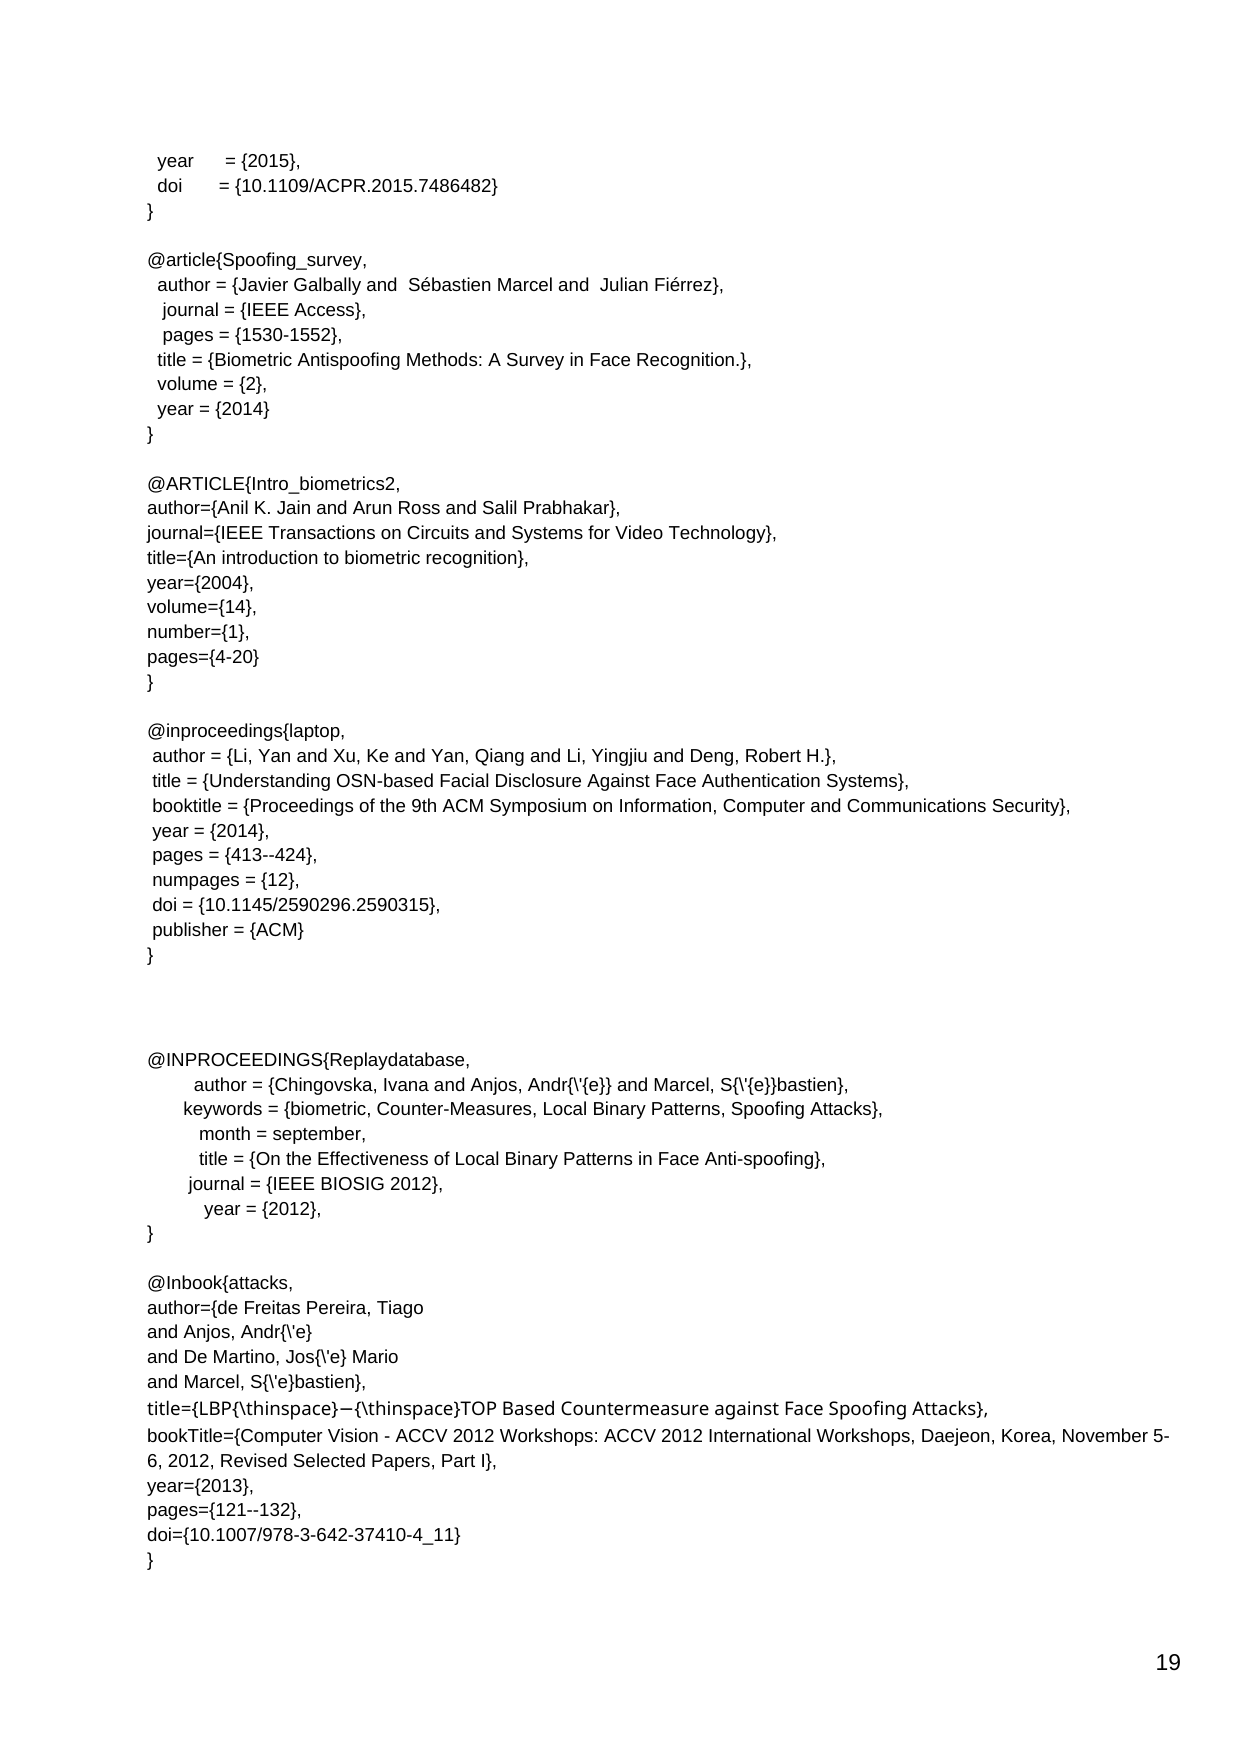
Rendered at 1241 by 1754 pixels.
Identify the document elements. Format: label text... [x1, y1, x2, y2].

text } [147, 199, 1181, 221]
text title = {Biometric Antispoofing Methods: A Survey in Face Recognition.}, [147, 348, 1181, 370]
text year={2004}, [147, 571, 1181, 593]
text @inproceedings{laptop, author = {Li, Yan and Xu, Ke and Yan, Qiang and Li, Yingjiu and Deng, Robert H.}, title = {Understanding OSN-based Facial Disclosure Against Face Authentication Systems}, booktitle = {Proceedings of the 9th ACM Symposium on Information, Computer and Communications Security}, year = {2014}, pages = {413--424}, numpages = {12}, doi = {10.1145/2590296.2590315}, publisher = {ACM} } [147, 720, 1181, 965]
text and Marcel, S{\'e}bastien}, [147, 1371, 1181, 1392]
text number={1}, [147, 621, 1181, 643]
text doi={10.1007/978-3-642-37410-4_11} [147, 1524, 1181, 1546]
text journal = {IEEE Access}, [147, 299, 1181, 320]
text year = {2014} [147, 398, 1181, 419]
text author={de Freitas Pereira, Tiago [147, 1296, 1181, 1318]
text pages = {1530-1552}, [147, 323, 1181, 345]
text author={Anil K. Jain and Arun Ross and Salil Prabhakar}, [147, 497, 1181, 519]
text } [147, 1549, 1181, 1570]
text doi = {10.1109/ACPR.2015.7486482} [147, 175, 1181, 196]
text bookTitle={Computer Vision - ACCV 2012 Workshops: ACCV 2012 International Workshops, Daejeon, Korea, November 5-6, 2012, Revised Selected Papers, Part I}, [147, 1425, 1181, 1471]
text } [147, 671, 1181, 692]
text @ARTICLE{Intro_biometrics2, [147, 472, 1181, 494]
text volume = {2}, [147, 373, 1181, 395]
text @Inbook{attacks, [147, 1272, 1181, 1293]
text pages={121--132}, [147, 1499, 1181, 1521]
text volume={14}, [147, 596, 1181, 618]
text pages={4-20} [147, 646, 1181, 667]
text year = {2015}, [147, 150, 1181, 172]
text and Anjos, Andr{\'e} [147, 1321, 1181, 1343]
text journal={IEEE Transactions on Circuits and Systems for Video Technology}, [147, 522, 1181, 543]
text @INPROCEEDINGS{Replaydatabase, author = {Chingovska, Ivana and Anjos, Andr{\'{e}} and Marcel, S{\'{e}}bastien}, keywords = {biometric, Counter-Measures, Local Binary Patterns, Spoofing Attacks}, month = september, title = {On the Effectiveness of Local Binary Patterns in Face Anti-spoofing}, journal = {IEEE BIOSIG 2012}, year = {2012}, } [147, 1048, 1181, 1244]
text year={2013}, [147, 1474, 1181, 1496]
text author = {Javier Galbally and Sébastien Marcel and Julian Fiérrez}, [147, 274, 1181, 296]
text } [147, 423, 1181, 444]
text @article{Spoofing_survey, [147, 249, 1181, 271]
text title={LBP{\thinspace}−{\thinspace}TOP Based Countermeasure against Face Spoofing Attacks}, [147, 1396, 1181, 1421]
text title={An introduction to biometric recognition}, [147, 547, 1181, 568]
text and De Martino, Jos{\'e} Mario [147, 1346, 1181, 1368]
